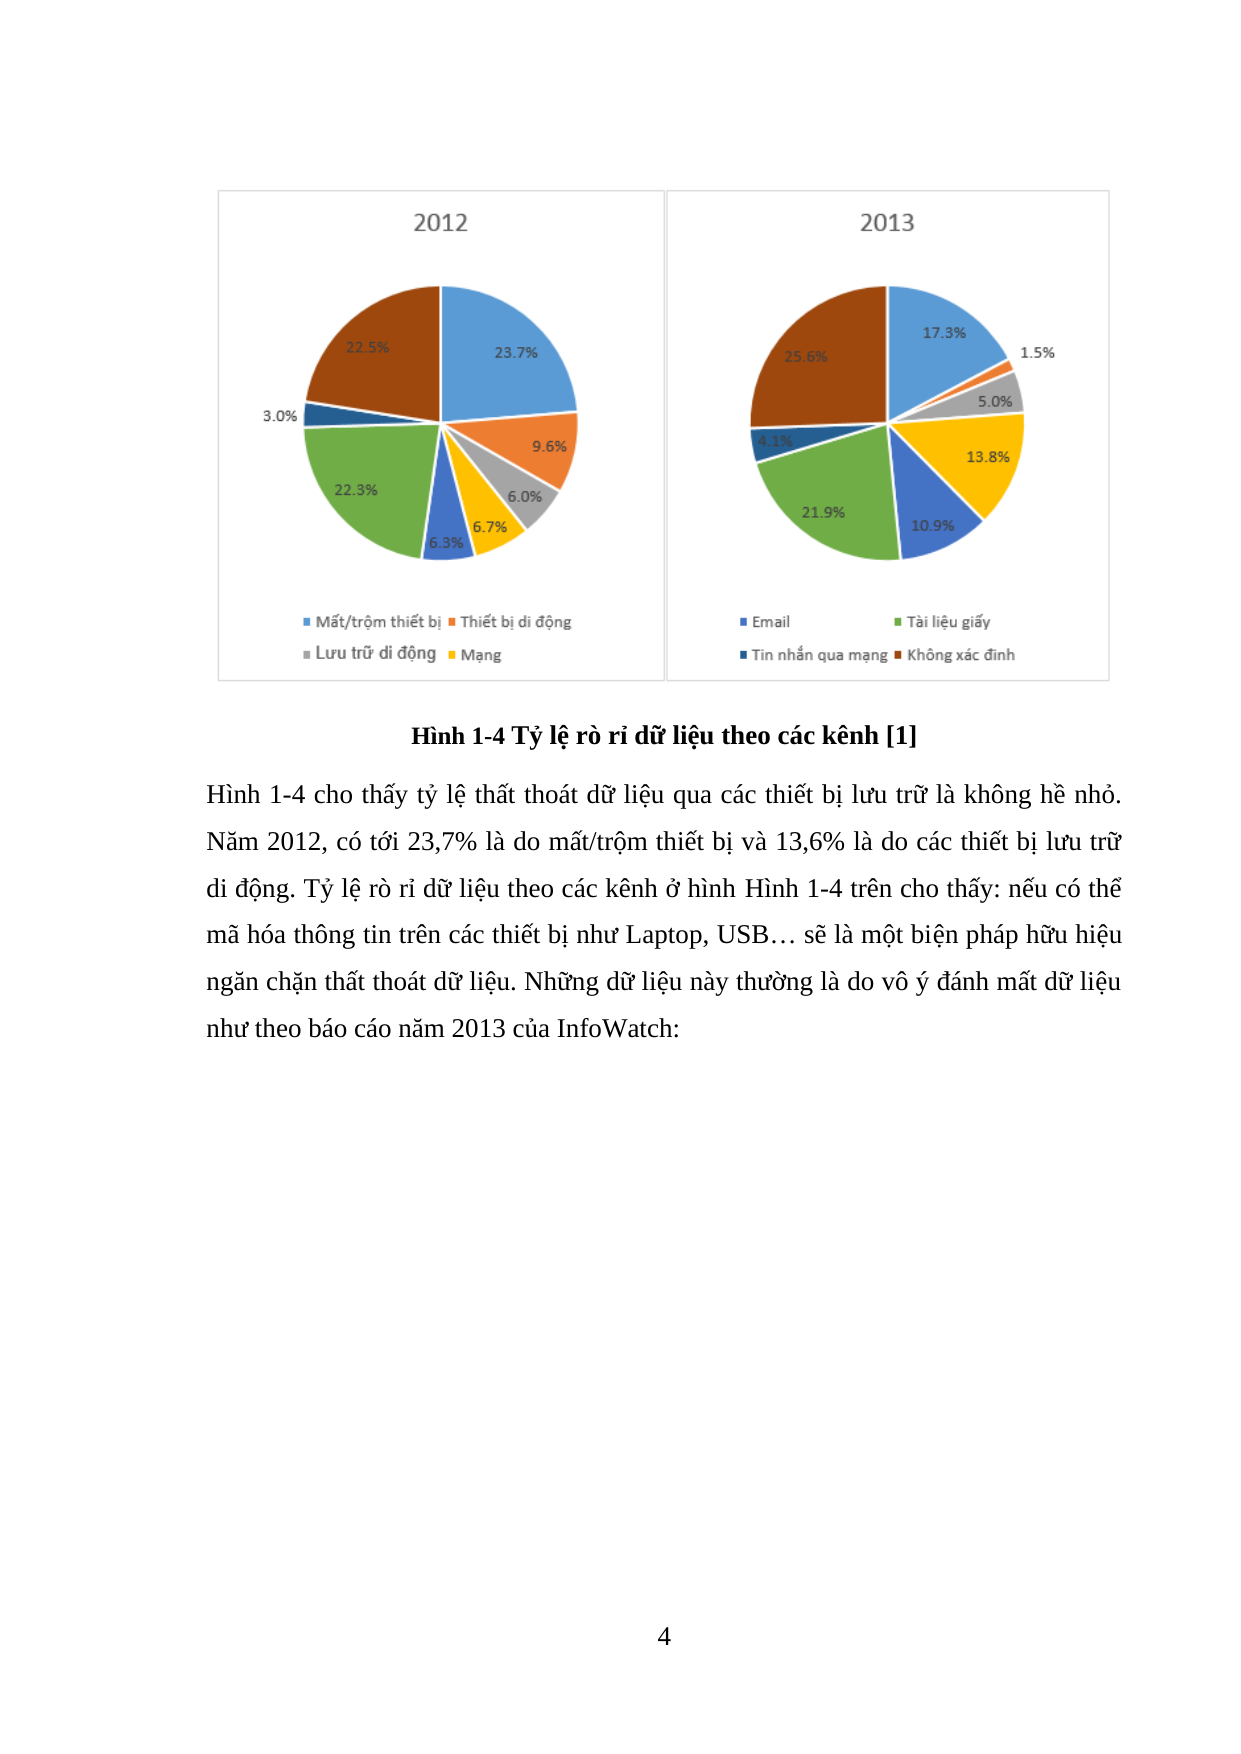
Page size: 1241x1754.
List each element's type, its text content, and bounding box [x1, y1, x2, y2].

picture [206, 177, 1123, 692]
text Hình 1-4 cho thấy tỷ lệ thất thoát dữ liệu qua các thiết bị lưu trữ là không hề nhỏ. Năm 2012, có tới 23,7% là do mất/trộm thiết bị và 13,6% là do các thiết bị lưu trữ di động. Tỷ lệ rò rỉ dữ liệu theo các kênh ở hình Hình 1-4 trên cho thấy: nếu có thể mã hóa thông tin trên các thiết bị như Laptop, USB… sẽ là một biện pháp hữu hiệu ngăn chặn thất thoát dữ liệu. Những dữ liệu này thường là do vô ý đánh mất dữ liệu như theo báo cáo năm 2013 của InfoWatch: [206, 778, 1122, 1043]
